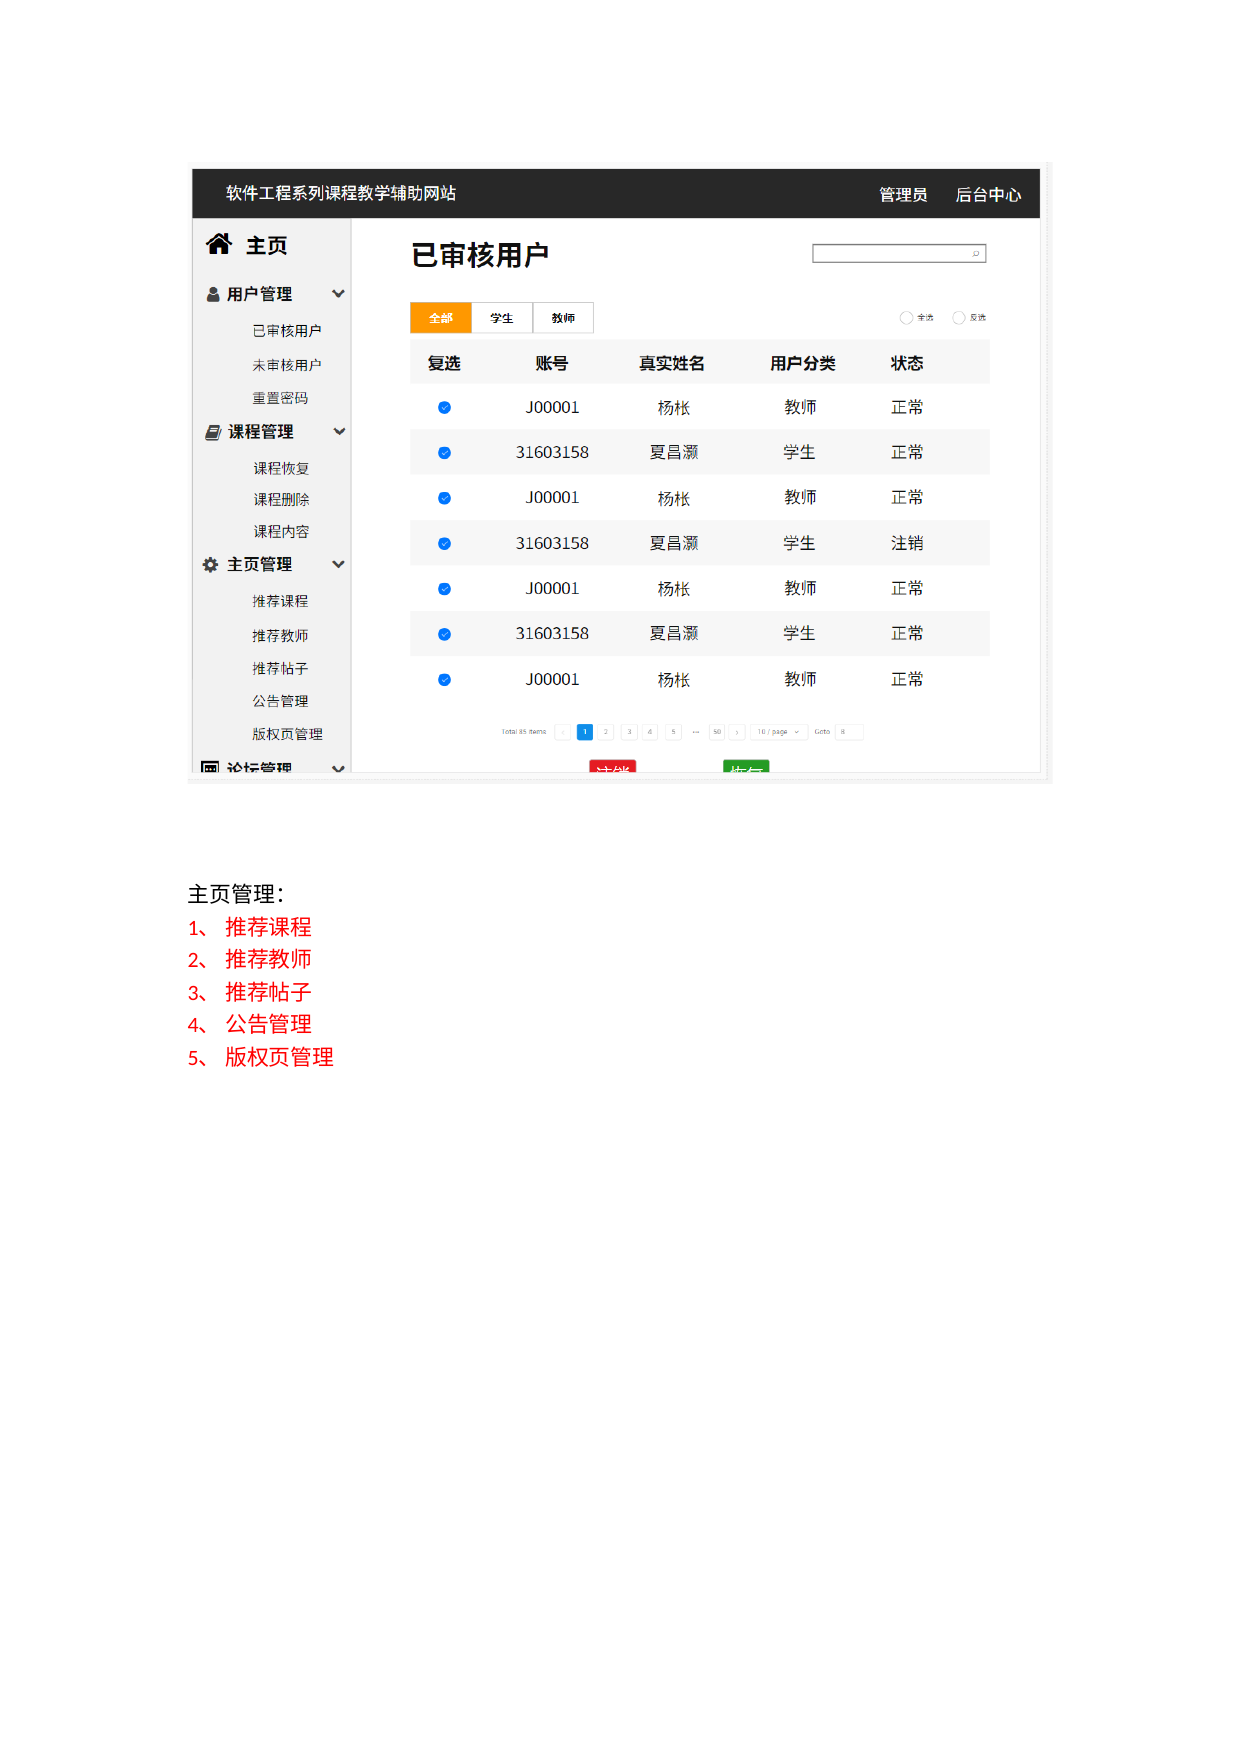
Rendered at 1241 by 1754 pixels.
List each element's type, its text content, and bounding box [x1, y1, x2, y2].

list 推荐教师 [187, 942, 1053, 974]
list 推荐帖子 [187, 974, 1053, 1007]
picture [187, 162, 1053, 784]
text 主页管理： [187, 877, 1053, 909]
list 版权页管理 [187, 1039, 1053, 1072]
list 公告管理 [187, 1007, 1053, 1039]
list 推荐课程 [187, 909, 1053, 942]
